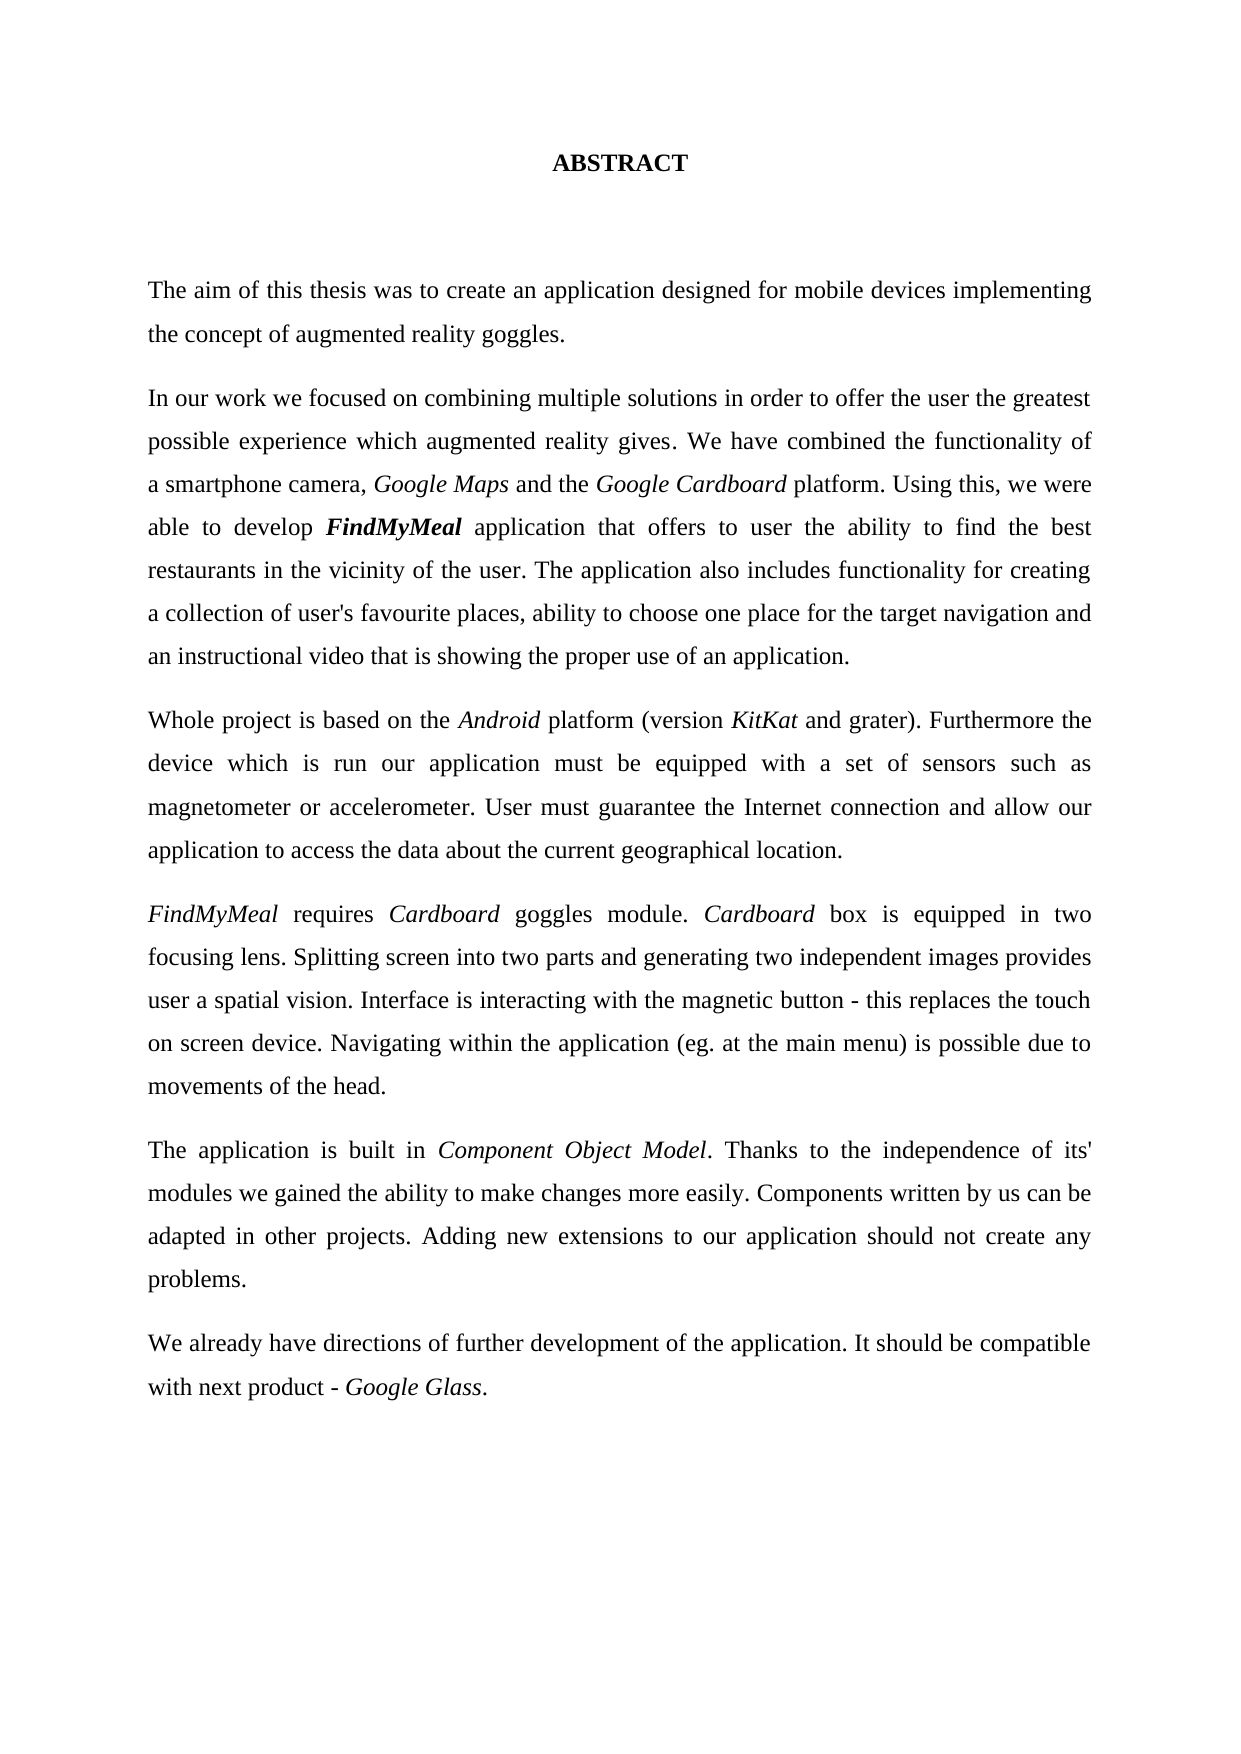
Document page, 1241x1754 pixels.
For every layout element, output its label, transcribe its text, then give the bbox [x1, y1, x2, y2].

text The aim of this thesis was to create an application designed for mobile devices implementing the concept of augmented reality goggles. [148, 276, 1092, 347]
text Whole project is based on the Android platform (version KitKat and grater). Furthermore the device which is run our application must be equipped with a set of sensors such as magnetometer or accelerometer. User must guarantee the Internet connection and allow our application to access the data about the current geographical location. [148, 705, 1092, 863]
text In our work we focused on combining multiple solutions in order to offer the user the greatest possible experience which augmented reality gives. We have combined the functionality of a smartphone camera, Google Maps and the Google Cardboard platform. Using this, we were able to develop FindMyMeal application that offers to user the ability to find the best restaurants in the vicinity of the user. The application also includes functionality for creating a collection of user's favourite places, ability to choose one place for the target navigation and an instructional video that is showing the proper use of an application. [148, 383, 1092, 670]
text The application is built in Component Object Model. Thanks to the independence of its' modules we gained the ability to make changes more easily. Components written by us can be adapted in other projects. Adding new extensions to our application should not create any problems. [148, 1135, 1092, 1293]
text We already have directions of further development of the application. It should be compatible with next product - Google Glass. [148, 1328, 1092, 1400]
text FindMyMeal requires Cardboard goggles module. Cardboard box is equipped in two focusing lens. Splitting screen into two parts and generating two independent images provides user a spatial vision. Interface is interacting with the magnetic button - this replaces the touch on screen device. Navigating within the application (eg. at the main menu) is possible due to movements of the head. [148, 899, 1092, 1100]
text ABSTRACT [148, 148, 1092, 176]
